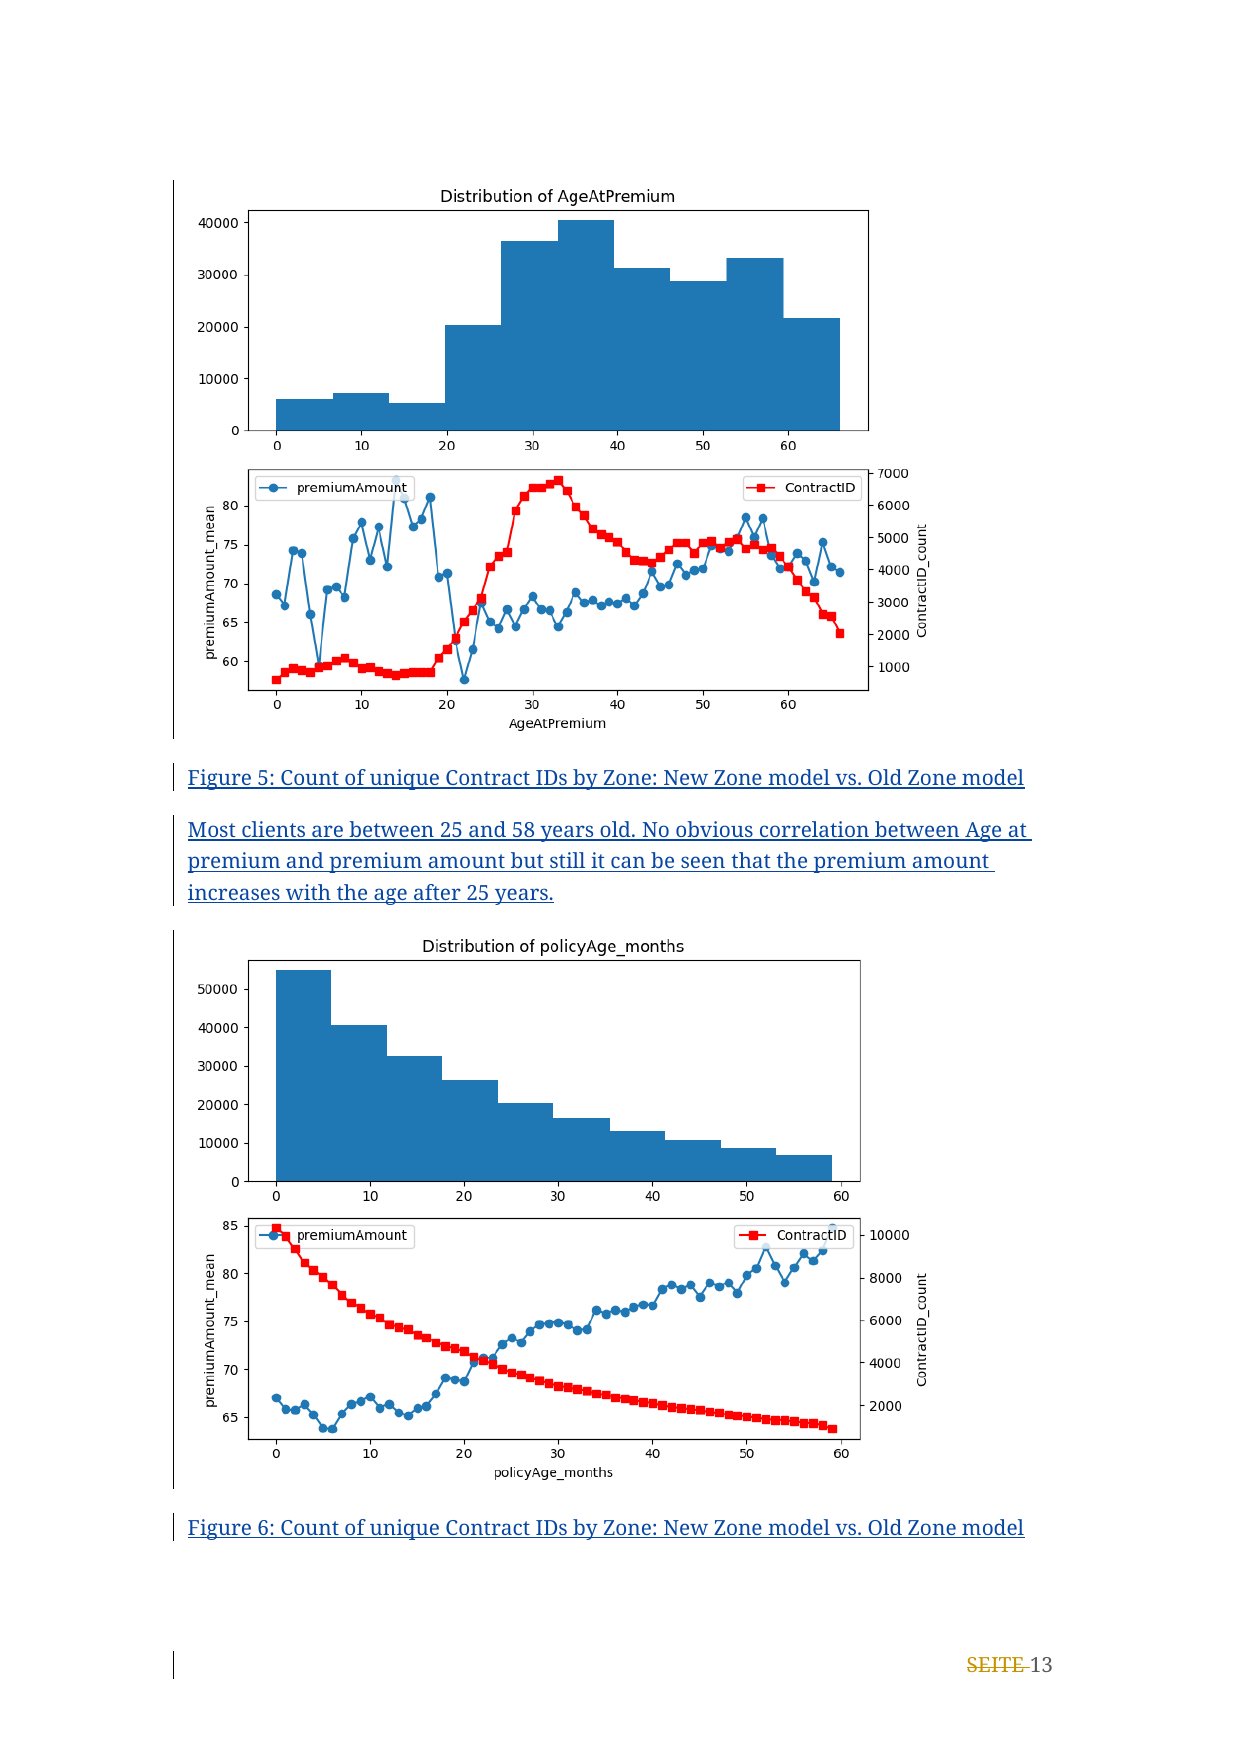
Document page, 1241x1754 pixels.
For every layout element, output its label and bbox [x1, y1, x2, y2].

picture [187, 180, 938, 740]
picture [187, 929, 938, 1489]
